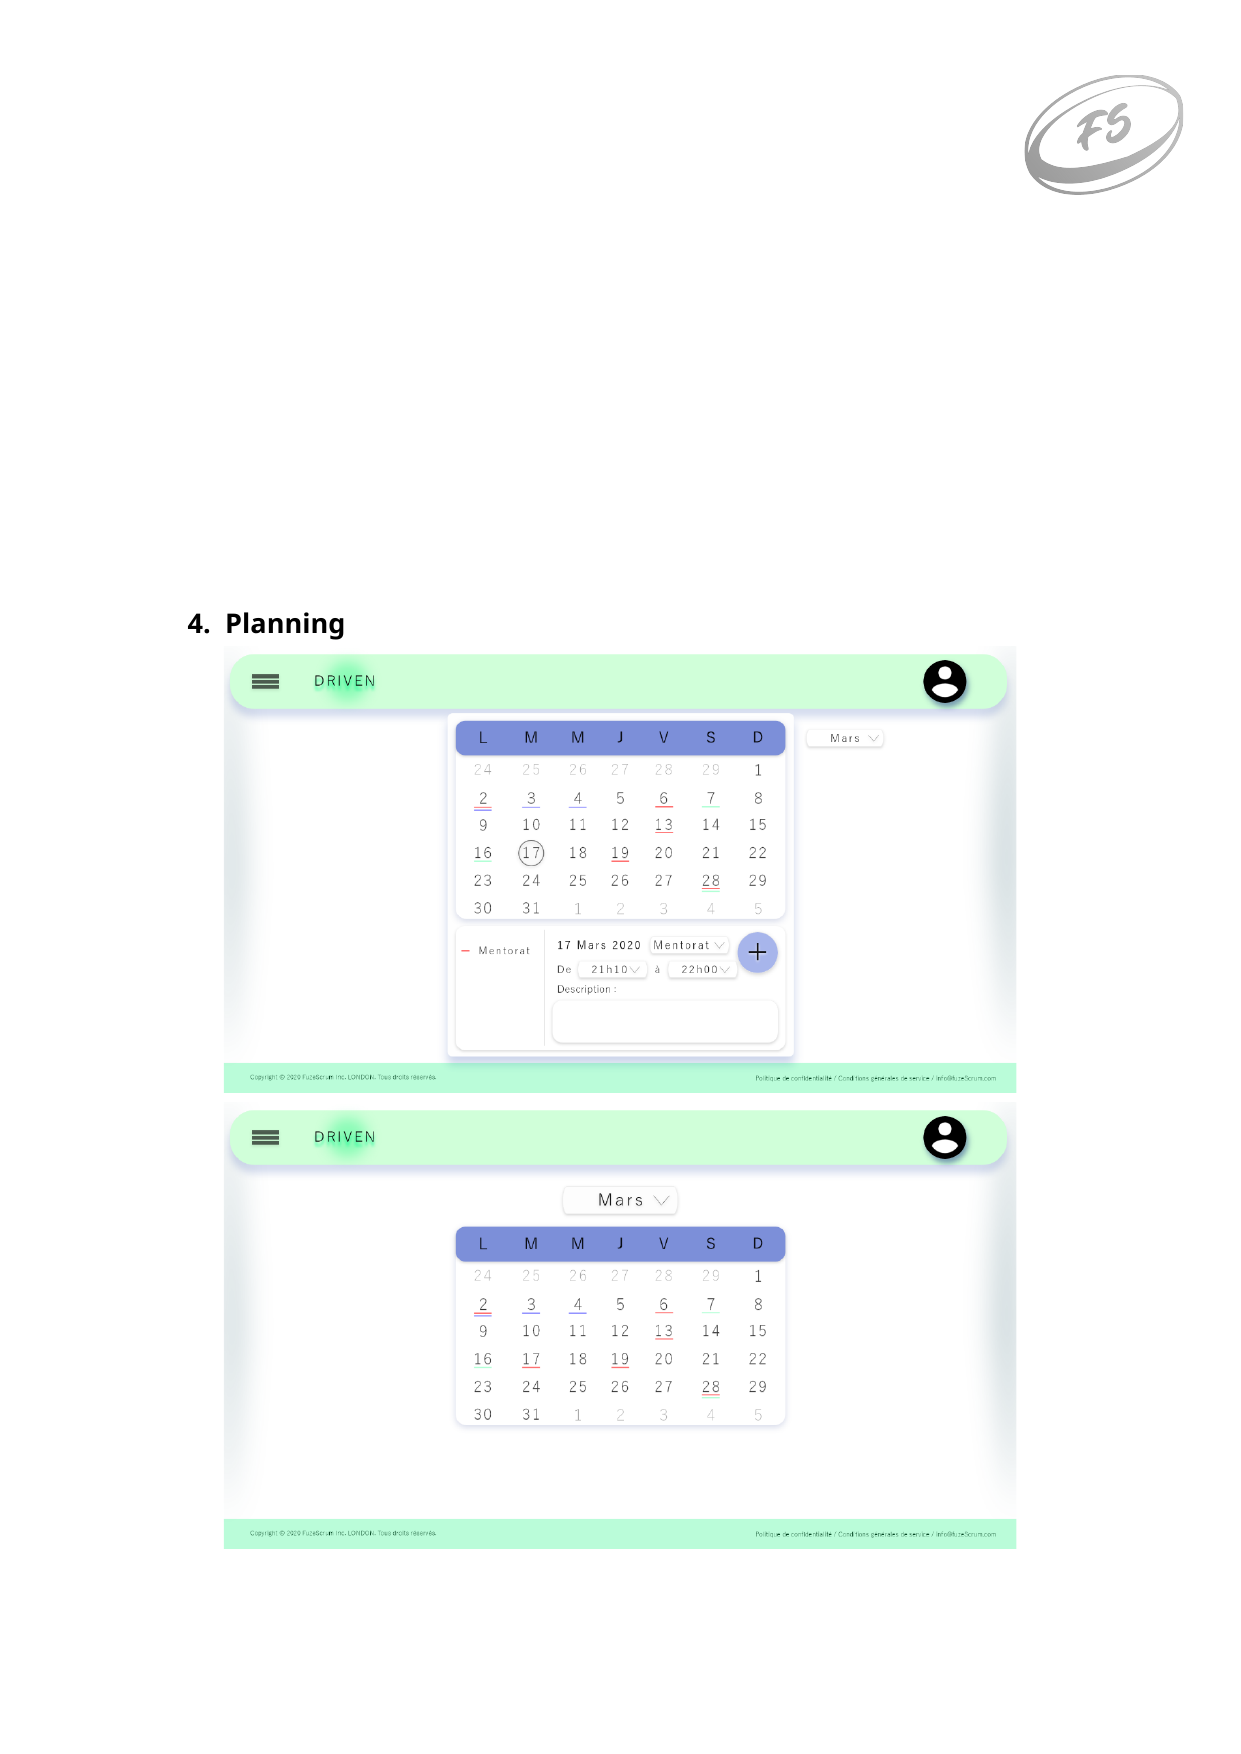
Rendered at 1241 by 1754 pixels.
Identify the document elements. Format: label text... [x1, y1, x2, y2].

list Planning [187, 604, 1183, 641]
picture [223, 646, 1017, 1093]
picture [1024, 75, 1184, 195]
picture [223, 1102, 1017, 1549]
